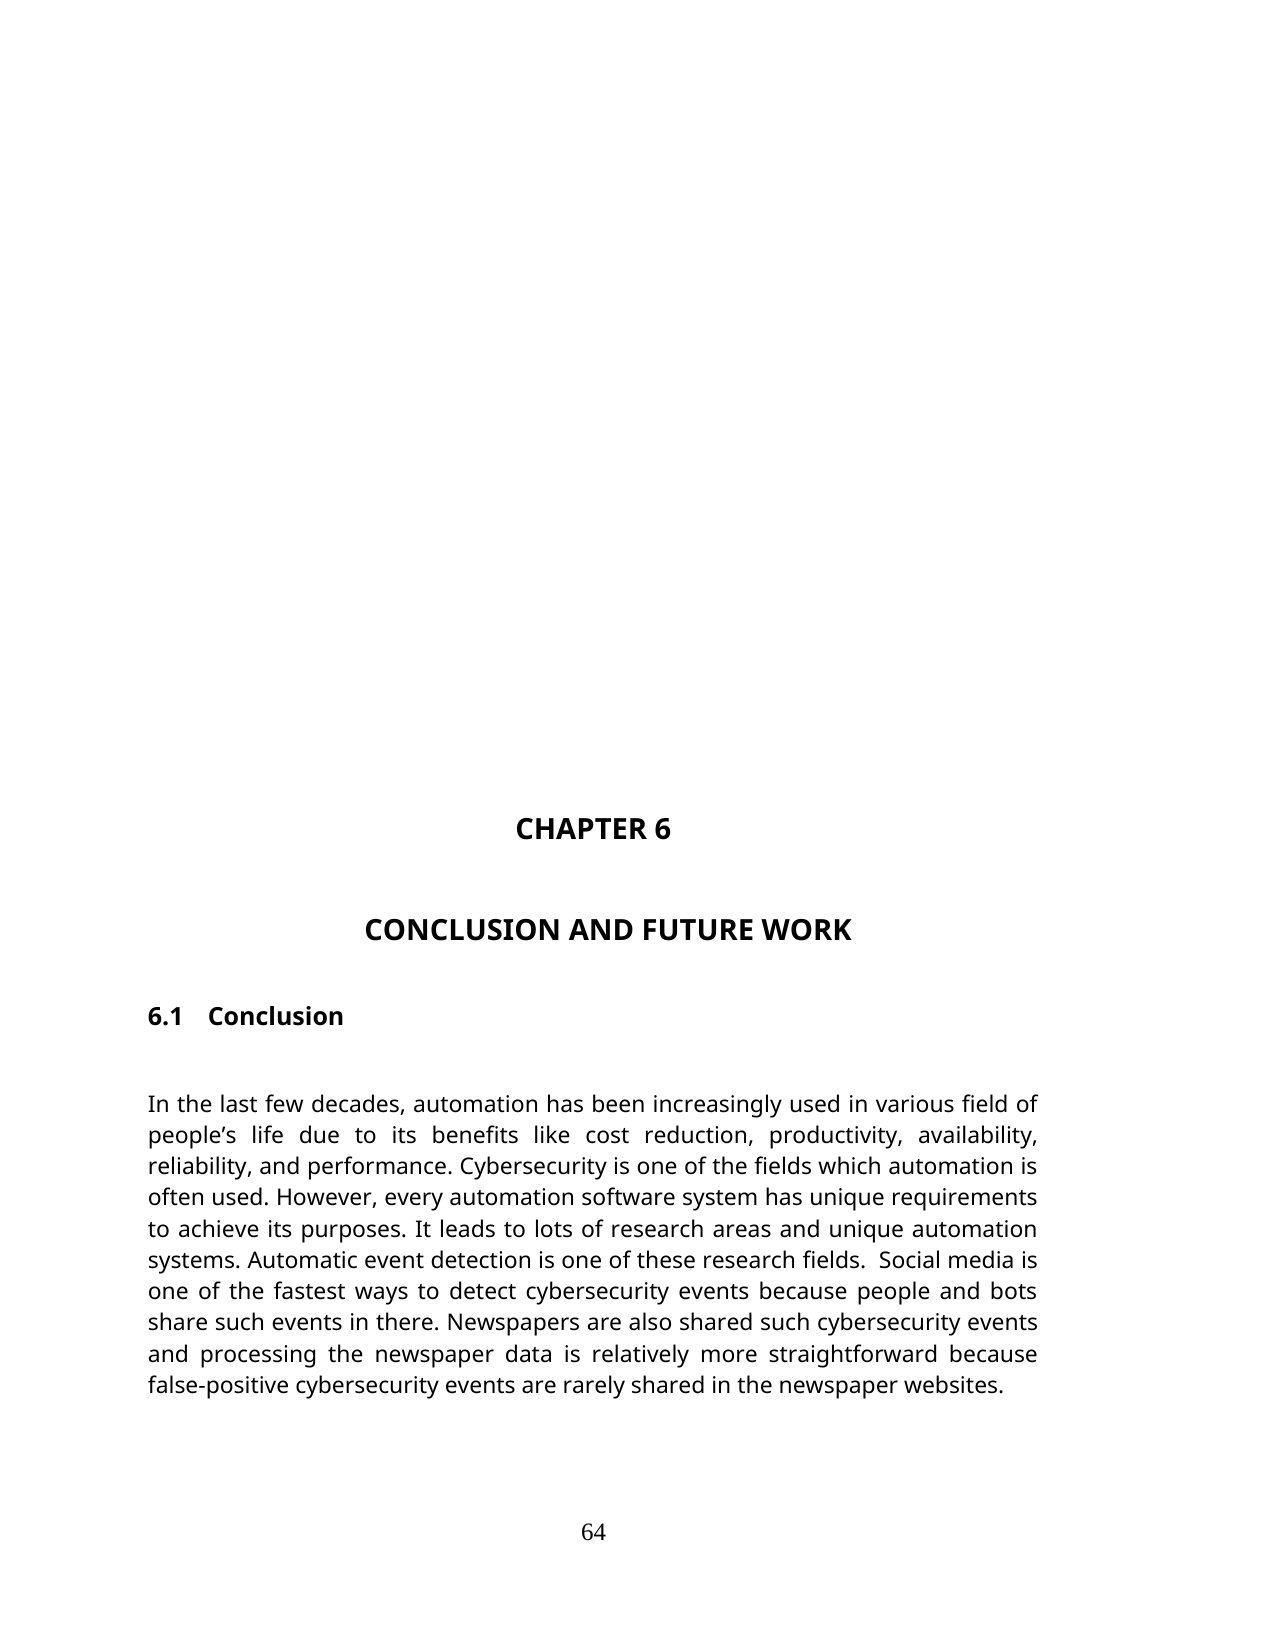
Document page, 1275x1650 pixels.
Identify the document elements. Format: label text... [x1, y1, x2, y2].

text In the last few decades, automation has been increasingly used in various field of people’s life due to its benefits like cost reduction, productivity, availability, reliability, and performance. Cybersecurity is one of the fields which automation is often used. However, every automation software system has unique requirements to achieve its purposes. It leads to lots of research areas and unique automation systems. Automatic event detection is one of these research fields. Social media is one of the fastest ways to detect cybersecurity events because people and bots share such events in there. Newspapers are also shared such cybersecurity events and processing the newspaper data is relatively more straightforward because false-positive cybersecurity events are rarely shared in the newspaper websites. [148, 1087, 1039, 1400]
text CHAPTER 6 [148, 808, 1039, 848]
subtitle CONCLUSION AND FUTURE WORK [148, 909, 1039, 948]
subtitle Conclusion [148, 998, 1039, 1033]
